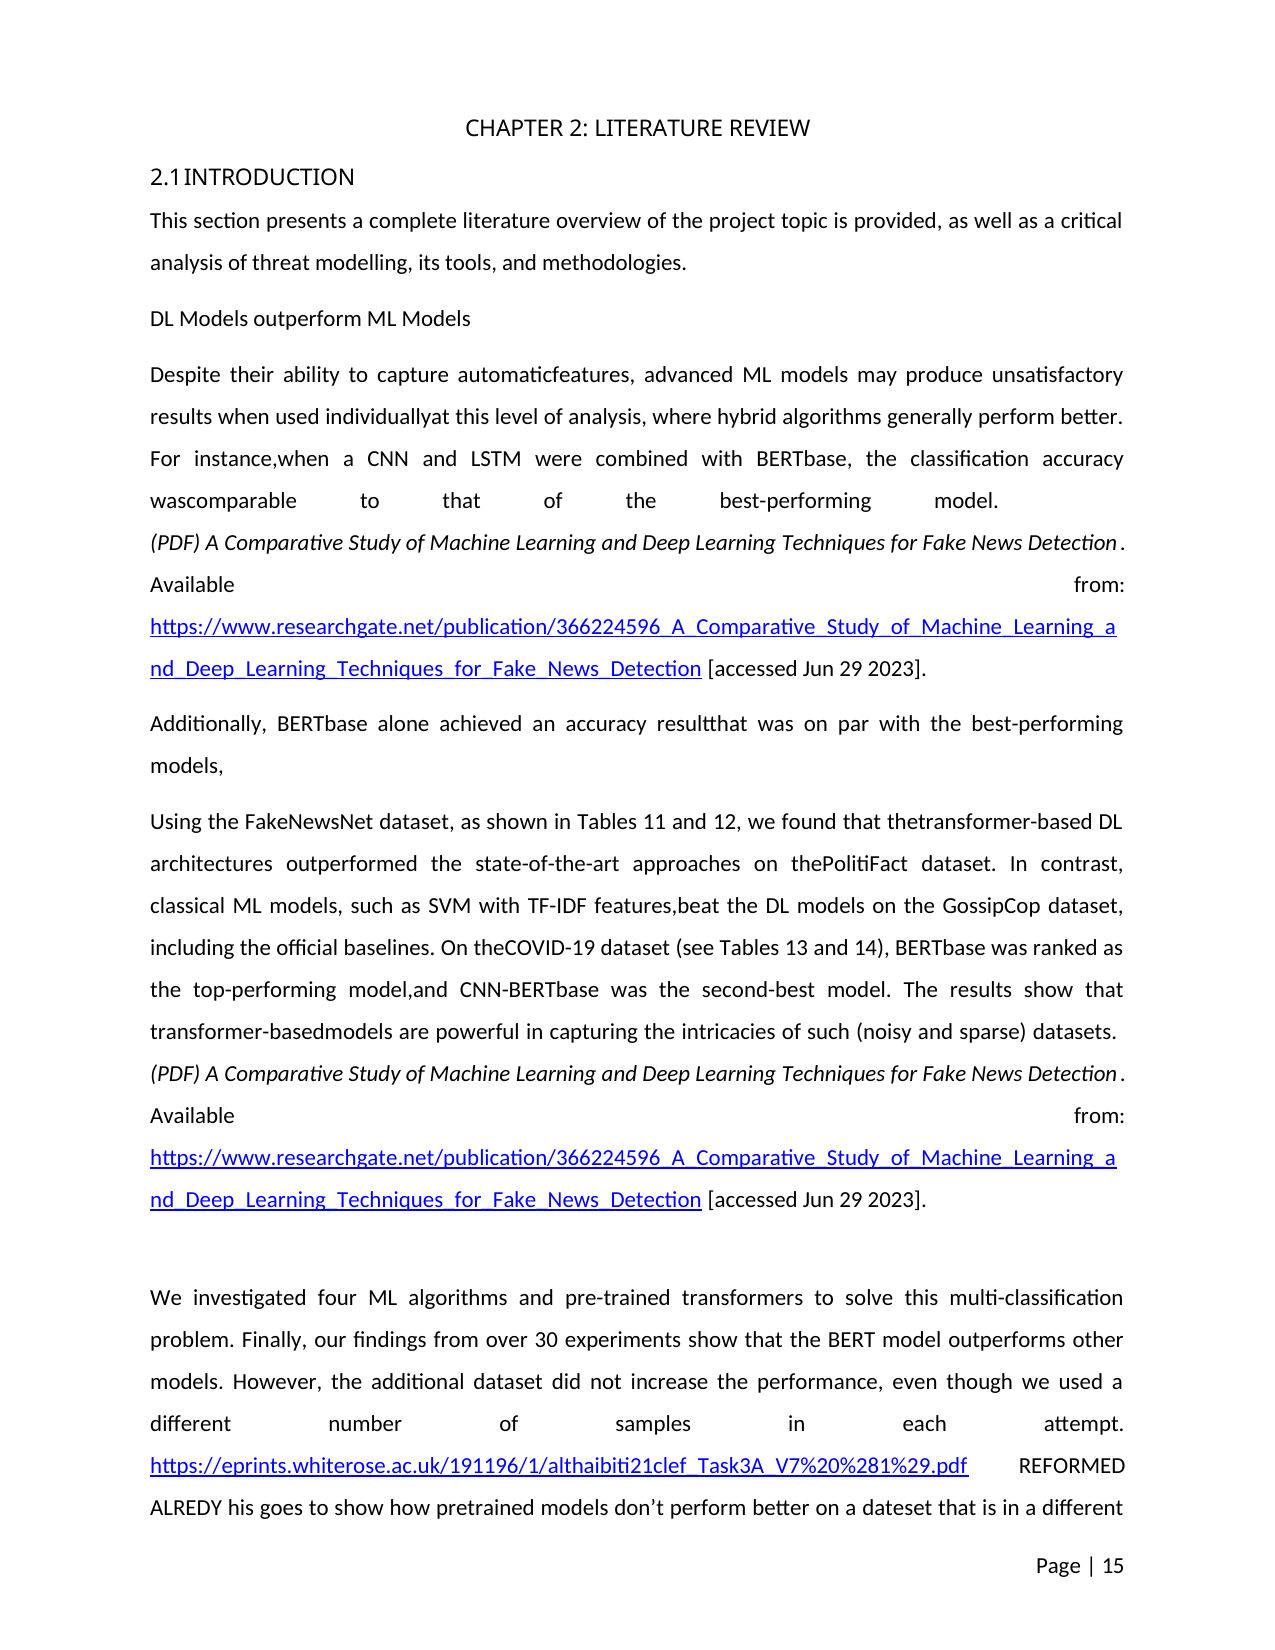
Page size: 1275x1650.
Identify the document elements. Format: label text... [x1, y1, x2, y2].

text DL Models outperform ML Models [150, 304, 1125, 332]
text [150, 1241, 1125, 1521]
subtitle CHAPTER 2: LITERATURE REVIEW [343, 112, 932, 143]
text Additionally, BERTbase alone achieved an accuracy resultthat was on par with the best-performing models, [150, 709, 1125, 779]
subtitle INTRODUCTION [150, 161, 1244, 192]
text This section presents a complete literature overview of the project topic is provided, as well as a critical analysis of threat modelling, its tools, and methodologies. [150, 206, 1125, 276]
text Despite their ability to capture automaticfeatures, advanced ML models may produce unsatisfactory results when used individuallyat this level of analysis, where hybrid algorithms generally perform better. For instance,when a CNN and LSTM were combined with BERTbase, the classification accuracy wascomparable to that of the best-performing model. (PDF) A Comparative Study of Machine Learning and Deep Learning Techniques for Fake News Detection. Available from: https://www.researchgate.net/publication/366224596_A_Comparative_Study_of_Machine_Learning_and_Deep_Learning_Techniques_for_Fake_News_Detection [accessed Jun 29 2023]. [150, 360, 1125, 682]
text Using the FakeNewsNet dataset, as shown in Tables 11 and 12, we found that thetransformer-based DL architectures outperformed the state-of-the-art approaches on thePolitiFact dataset. In contrast, classical ML models, such as SVM with TF-IDF features,beat the DL models on the GossipCop dataset, including the official baselines. On theCOVID-19 dataset (see Tables 13 and 14), BERTbase was ranked as the top-performing model,and CNN-BERTbase was the second-best model. The results show that transformer-basedmodels are powerful in capturing the intricacies of such (noisy and sparse) datasets. (PDF) A Comparative Study of Machine Learning and Deep Learning Techniques for Fake News Detection. Available from: https://www.researchgate.net/publication/366224596_A_Comparative_Study_of_Machine_Learning_and_Deep_Learning_Techniques_for_Fake_News_Detection [accessed Jun 29 2023]. [150, 807, 1125, 1213]
